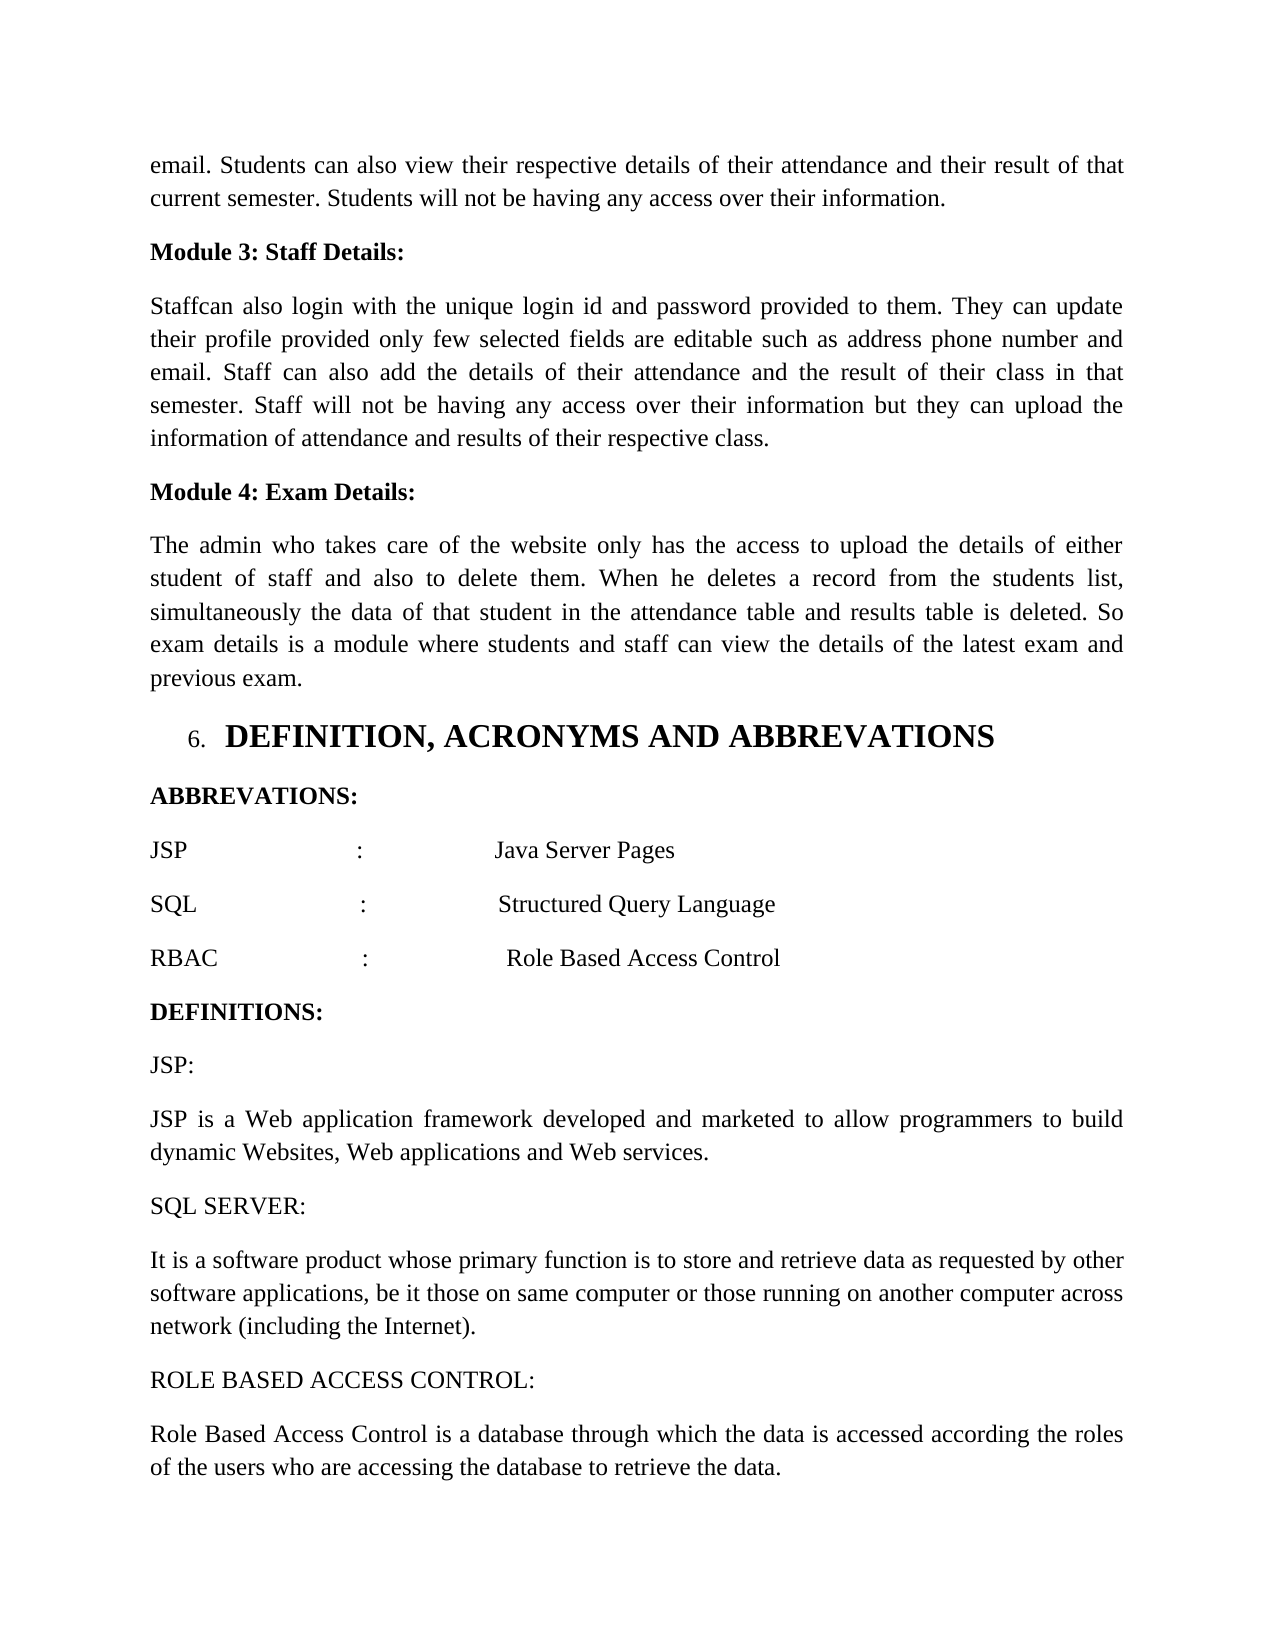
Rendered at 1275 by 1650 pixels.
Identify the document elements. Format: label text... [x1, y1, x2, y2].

list DEFINITION, ACRONYMS AND ABBREVATIONS [187, 716, 1125, 755]
text It is a software product whose primary function is to store and retrieve data as requested by other software applications, be it those on same computer or those running on another computer across network (including the Internet). [150, 1245, 1125, 1340]
text Staffcan also login with the unique login id and password provided to them. They can update their profile provided only few selected fields are editable such as address phone number and email. Staff can also add the details of their attendance and the result of their class in that semester. Staff will not be having any access over their information but they can upload the information of attendance and results of their respective class. [150, 291, 1125, 452]
text DEFINITIONS: [150, 997, 1125, 1026]
text The admin who takes care of the website only has the access to upload the details of either student of staff and also to delete them. When he deletes a record from the students list, simultaneously the data of that student in the attendance table and results table is deleted. So exam details is a module where students and staff can view the details of the latest exam and previous exam. [150, 531, 1125, 691]
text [150, 150, 1125, 212]
text SQL : Structured Query Language [150, 889, 1125, 918]
text JSP: [150, 1051, 1125, 1079]
text JSP : Java Server Pages [150, 835, 1125, 864]
text ROLE BASED ACCESS CONTROL: [150, 1365, 1125, 1394]
text Module 3: Staff Details: [150, 237, 1125, 266]
text Role Based Access Control is a database through which the data is accessed according the roles of the users who are accessing the database to retrieve the data. [150, 1419, 1125, 1481]
text Module 4: Exam Details: [150, 477, 1125, 505]
text RBAC : Role Based Access Control [150, 943, 1125, 972]
text JSP is a Web application framework developed and marketed to allow programmers to build dynamic Websites, Web applications and Web services. [150, 1104, 1125, 1166]
text SQL SERVER: [150, 1191, 1125, 1220]
text ABBREVATIONS: [150, 781, 1125, 810]
